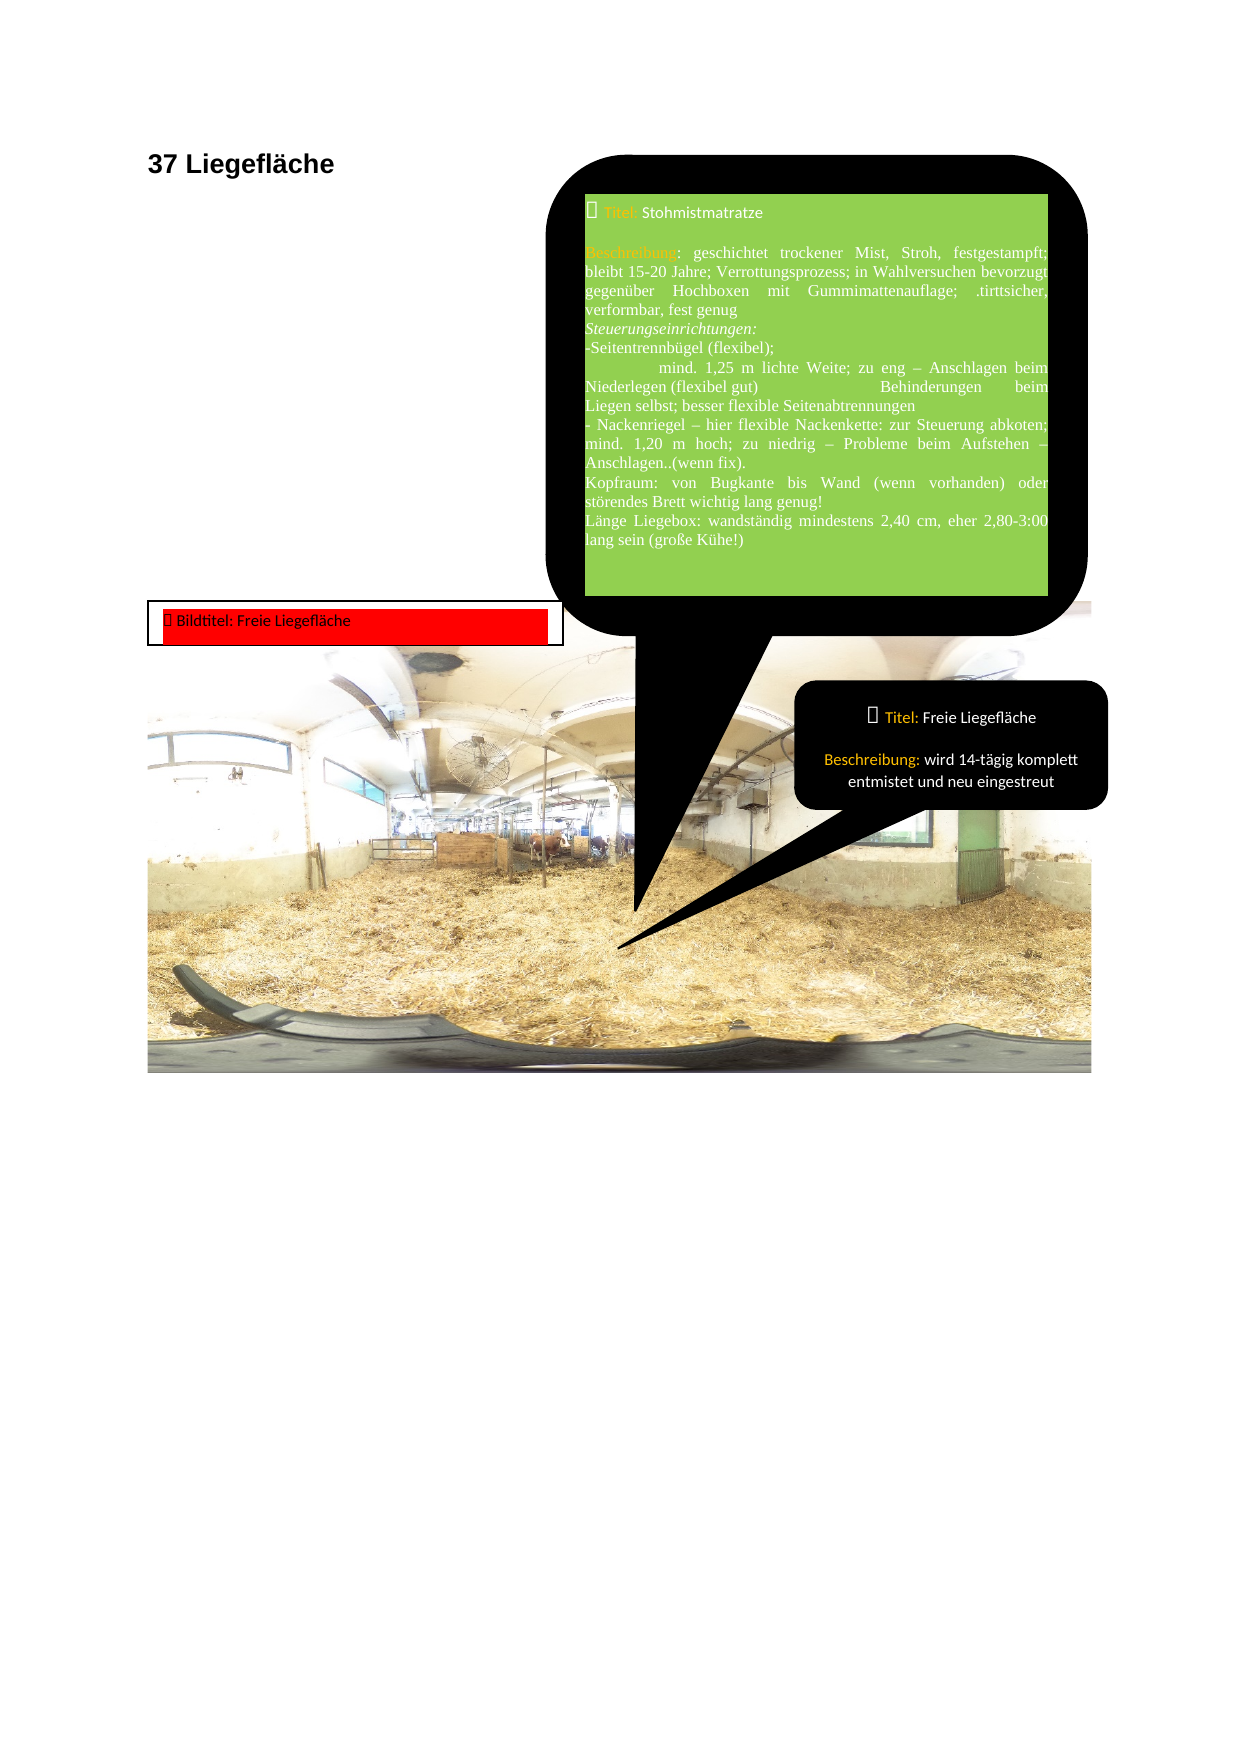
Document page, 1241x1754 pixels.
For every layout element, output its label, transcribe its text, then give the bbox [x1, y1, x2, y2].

text 37 Liegefläche [148, 148, 1093, 179]
picture [147, 601, 1092, 1073]
